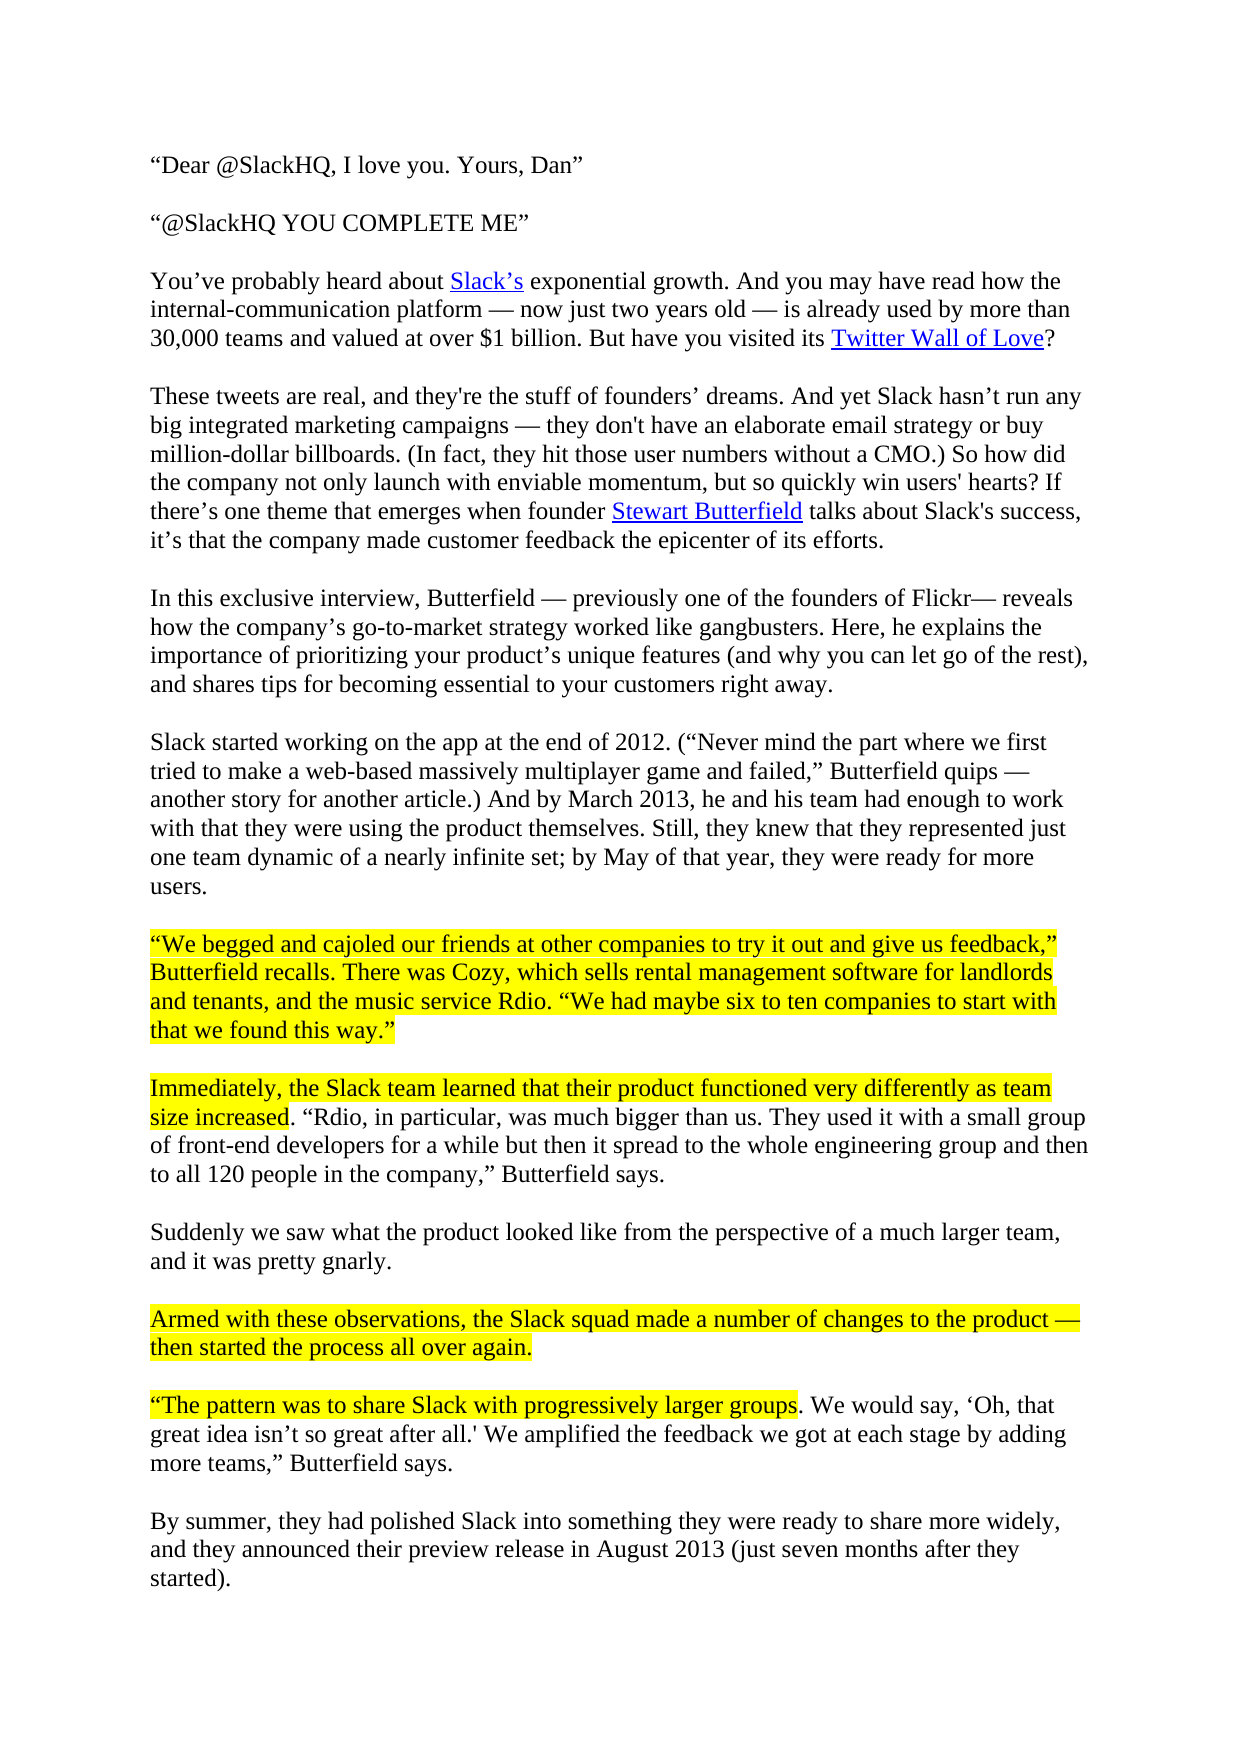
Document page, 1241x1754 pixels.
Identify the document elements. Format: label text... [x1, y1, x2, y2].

text Suddenly we saw what the product looked like from the perspective of a much larger team, and it was pretty gnarly. [150, 1217, 1090, 1274]
text These tweets are real, and they're the stuff of founders’ dreams. And yet Slack hasn’t run any big integrated marketing campaigns — they don't have an elaborate email strategy or buy million-dollar billboards. (In fact, they hit those user numbers without a CMO.) So how did the company not only launch with enviable momentum, but so quickly win users' hearts? If there’s one theme that emerges when founder Stewart Butterfield talks about Slack's success, it’s that the company made customer feedback the epicenter of its efforts. [150, 381, 1090, 554]
text By summer, they had polished Slack into something they were ready to share more widely, and they announced their preview release in August 2013 (just seven months after they started). [150, 1506, 1090, 1592]
text “@SlackHQ YOU COMPLETE ME” [150, 208, 1090, 237]
text Slack started working on the app at the end of 2012. (“Never mind the part where we first tried to make a web-based massively multiplayer game and failed,” Butterfield quips — another story for another article.) And by March 2013, he and his team had enough to work with that they were using the product themselves. Still, they knew that they represented just one team dynamic of a nearly infinite set; by May of that year, they were ready for more users. [150, 727, 1090, 899]
text “The pattern was to share Slack with progressively larger groups. We would say, ‘Oh, that great idea isn’t so great after all.' We amplified the feedback we got at each stage by adding more teams,” Butterfield says. [150, 1390, 1090, 1477]
text You’ve probably heard about Slack’s exponential growth. And you may have read how the internal-communication platform — now just two years old — is already used by more than 30,000 teams and valued at over $1 billion. But have you visited its Twitter Wall of Love? [150, 266, 1090, 352]
text “Dear @SlackHQ, I love you. Yours, Dan” [150, 150, 1090, 179]
text “We begged and cajoled our friends at other companies to try it out and give us feedback,” Butterfield recalls. There was Cozy, which sells rental management software for landlords and tenants, and the music service Rdio. “We had maybe six to ten companies to start with that we found this way.” [150, 929, 1090, 1044]
text In this exclusive interview, Butterfield — previously one of the founders of Flickr— reveals how the company’s go-to-market strategy worked like gangbusters. Here, he explains the importance of prioritizing your product’s unique features (and why you can let go of the rest), and shares tips for becoming essential to your customers right away. [150, 583, 1090, 698]
text Immediately, the Slack team learned that their product functioned very differently as team size increased. “Rdio, in particular, was much bigger than us. They used it with a small group of front-end developers for a while but then it spread to the whole engineering group and then to all 120 people in the company,” Butterfield says. [150, 1073, 1090, 1188]
text Armed with these observations, the Slack squad made a number of changes to the product —then started the process all over again. [150, 1304, 1090, 1361]
